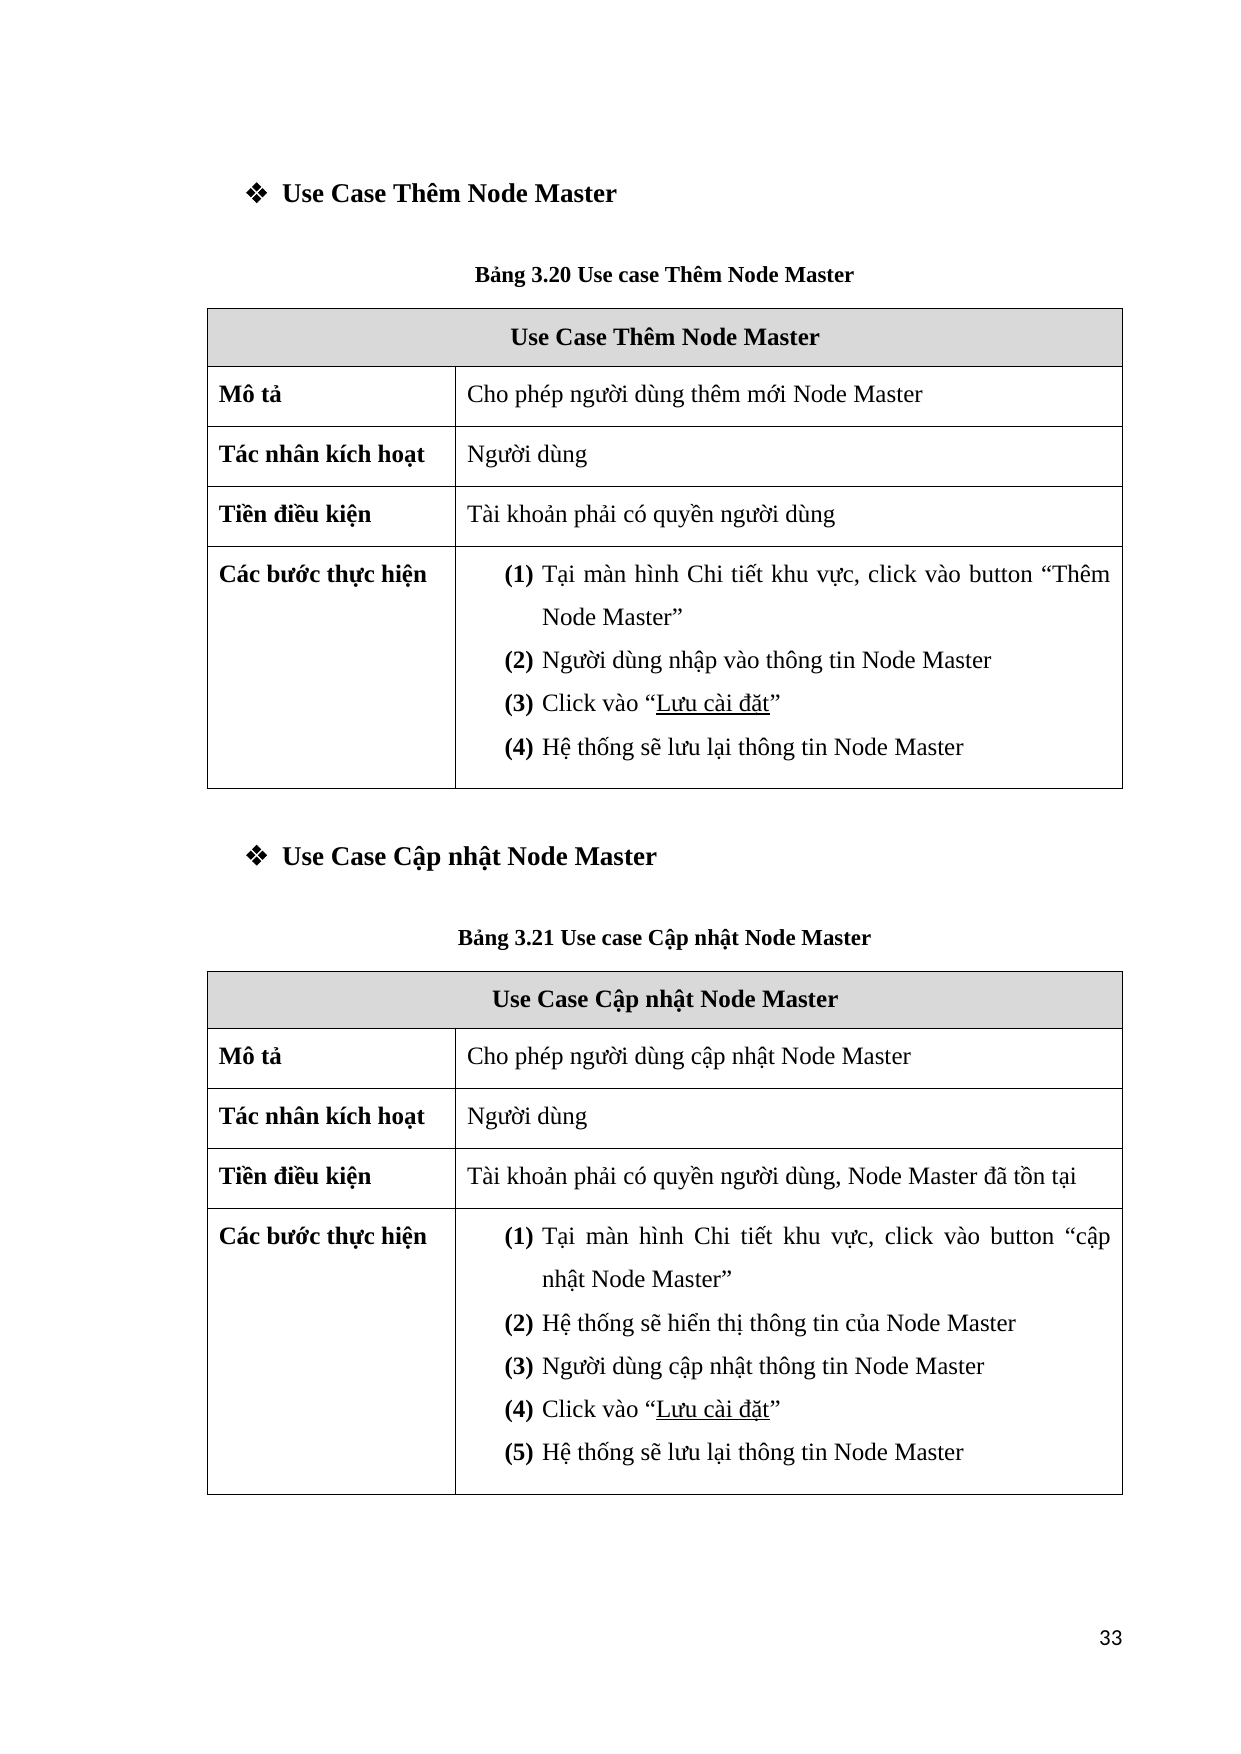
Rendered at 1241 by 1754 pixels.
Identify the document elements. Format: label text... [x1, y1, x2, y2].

table_header Use Case Cập nhật Node Master [208, 972, 1122, 1028]
text Bảng 3.20 Use case Thêm Node Master [207, 261, 1122, 287]
table_cell Tài khoản phải có quyền người dùng [456, 487, 1122, 546]
list Use Case Cập nhật Node Master [244, 839, 1122, 871]
table_cell Cho phép người dùng thêm mới Node Master [456, 367, 1122, 426]
table_cell Người dùng [456, 1089, 1122, 1148]
table_cell Mô tả [208, 1029, 455, 1088]
table_cell Tại màn hình Chi tiết khu vực, click vào button “Thêm Node Master” Người dùng nhập vào thông tin Node Master Click vào “Lưu cài đặt” Hệ thống sẽ lưu lại thông tin Node Master [456, 547, 1122, 788]
table_header Use Case Thêm Node Master [208, 309, 1122, 366]
table_cell Tài khoản phải có quyền người dùng, Node Master đã tồn tại [456, 1149, 1122, 1208]
table_cell Tác nhân kích hoạt [208, 1089, 455, 1148]
table_cell Các bước thực hiện [208, 1209, 455, 1494]
list Use Case Thêm Node Master [244, 177, 1122, 208]
table_cell Các bước thực hiện [208, 547, 455, 788]
table_cell Cho phép người dùng cập nhật Node Master [456, 1029, 1122, 1088]
table_cell Tác nhân kích hoạt [208, 427, 455, 486]
table_cell Tại màn hình Chi tiết khu vực, click vào button “cập nhật Node Master” Hệ thống sẽ hiển thị thông tin của Node Master Người dùng cập nhật thông tin Node Master Click vào “Lưu cài đặt” Hệ thống sẽ lưu lại thông tin Node Master [456, 1209, 1122, 1494]
table_cell Tiền điều kiện [208, 487, 455, 546]
text Bảng 3.21 Use case Cập nhật Node Master [207, 923, 1122, 950]
table_cell Tiền điều kiện [208, 1149, 455, 1208]
table_cell Người dùng [456, 427, 1122, 486]
table_cell Mô tả [208, 367, 455, 426]
